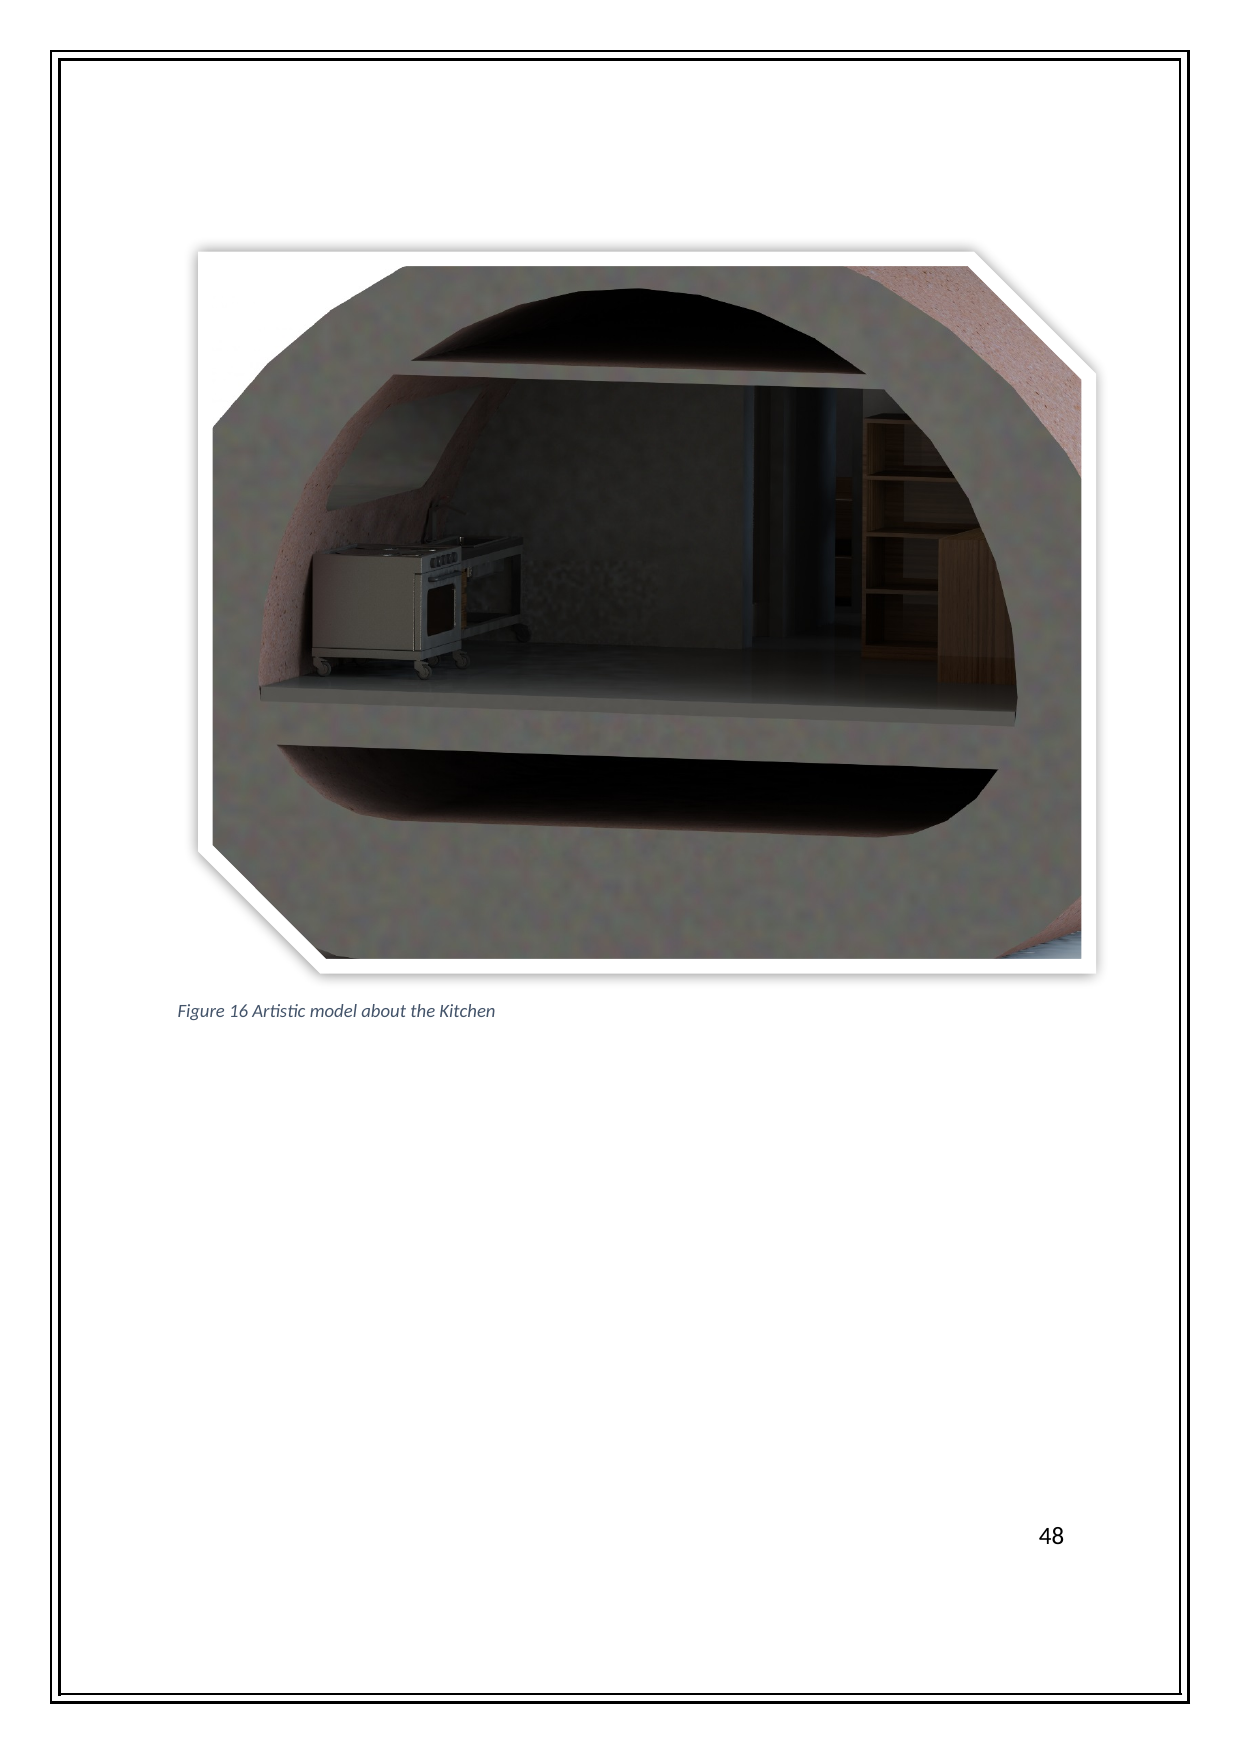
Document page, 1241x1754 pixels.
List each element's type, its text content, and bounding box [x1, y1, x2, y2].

text Figure 16 Artistic model about the Kitchen [177, 999, 1063, 1022]
picture [213, 267, 1081, 958]
